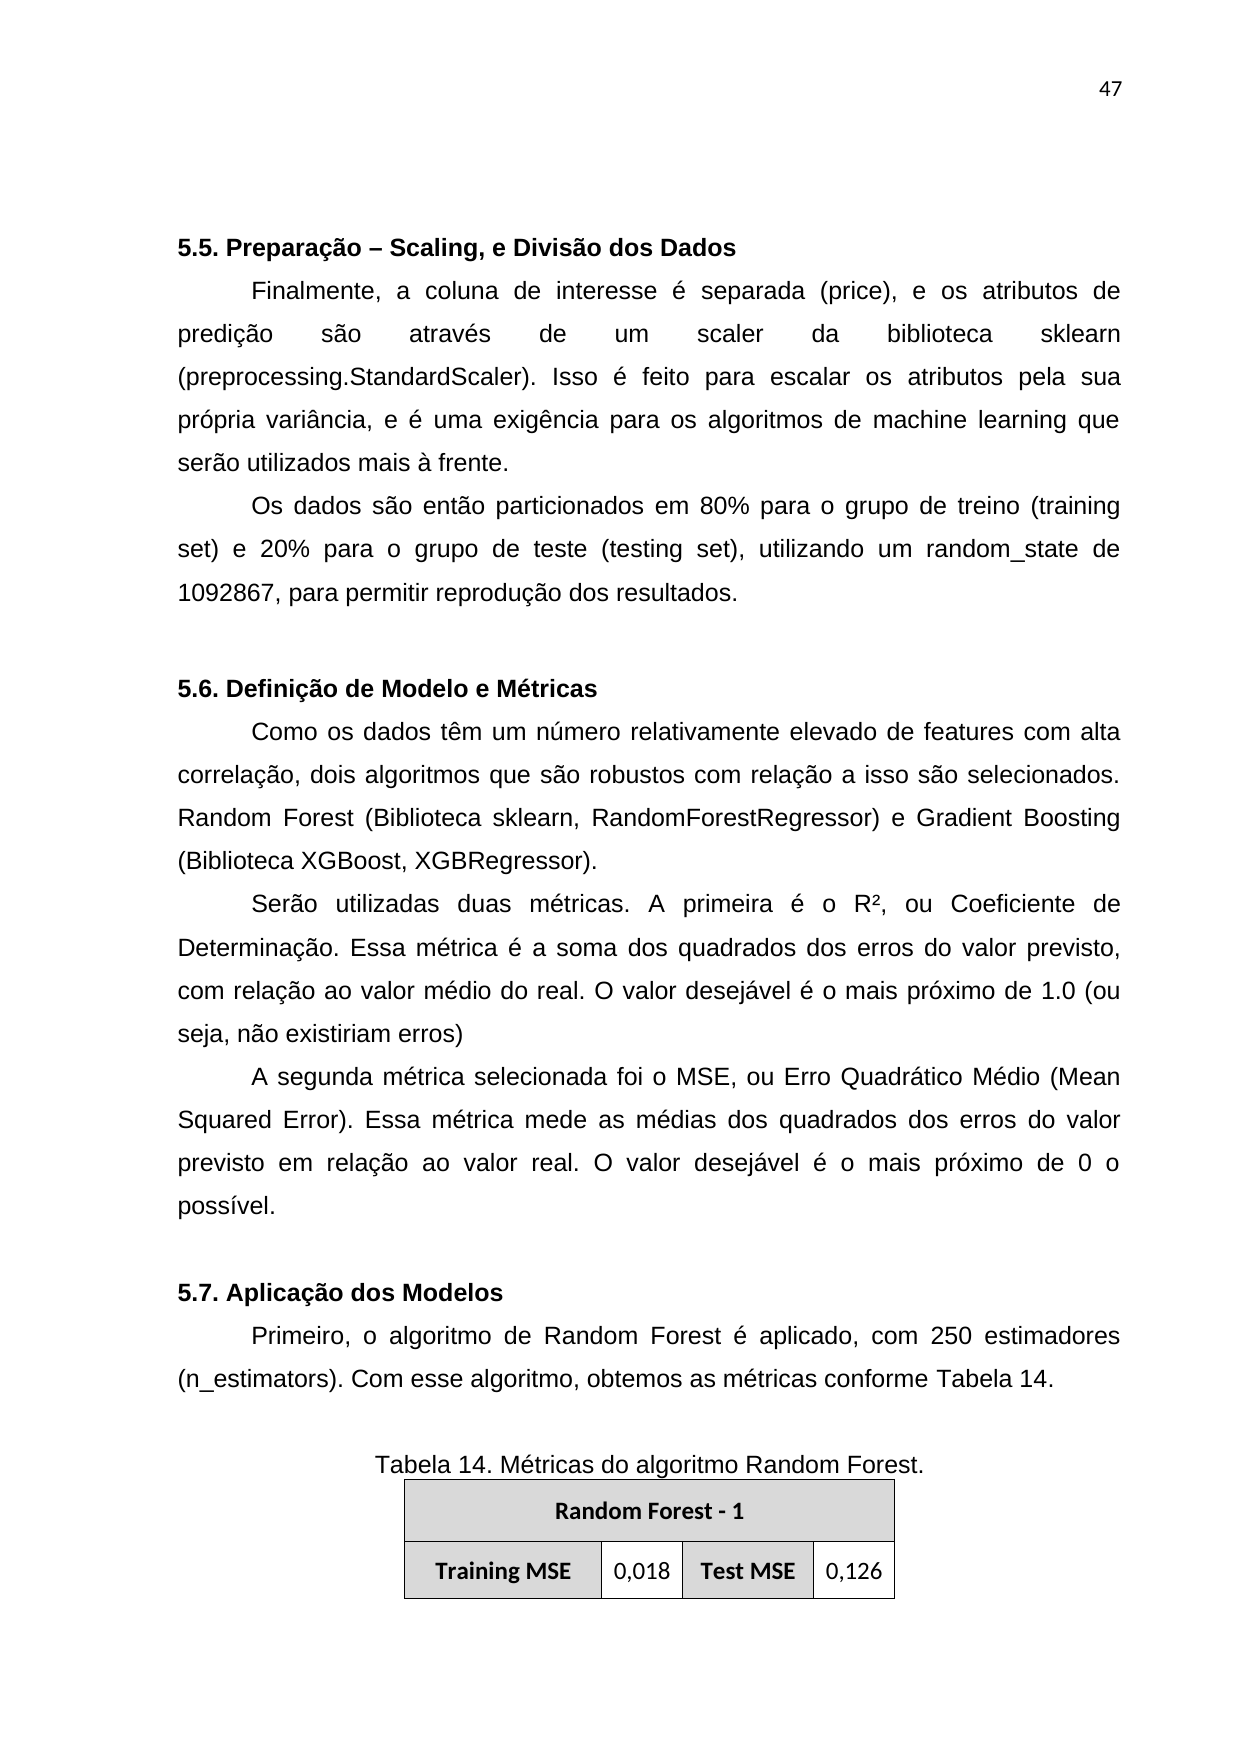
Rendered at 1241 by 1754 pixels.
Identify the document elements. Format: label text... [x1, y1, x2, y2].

table_cell Test MSE [683, 1542, 813, 1598]
text Serão utilizadas duas métricas. A primeira é o R², ou Coeficiente de Determinação. Essa métrica é a soma dos quadrados dos erros do valor previsto, com relação ao valor médio do real. O valor desejável é o mais próximo de 1.0 (ou seja, não existiriam erros) [177, 889, 1122, 1047]
table_cell 0,126 [814, 1542, 894, 1598]
table_header Random Forest - 1 [405, 1480, 894, 1541]
subtitle Preparação – Scaling, e Divisão dos Dados [177, 233, 1122, 261]
text Os dados são então particionados em 80% para o grupo de treino (training set) e 20% para o grupo de teste (testing set), utilizando um random_state de 1092867, para permitir reprodução dos resultados. [177, 491, 1122, 606]
table_cell 0,018 [602, 1542, 682, 1598]
subtitle Aplicação dos Modelos [177, 1277, 1122, 1306]
text Primeiro, o algoritmo de Random Forest é aplicado, com 250 estimadores (n_estimators). Com esse algoritmo, obtemos as métricas conforme Tabela 14. [177, 1321, 1122, 1392]
text Finalmente, a coluna de interesse é separada (price), e os atributos de predição são através de um scaler da biblioteca sklearn (preprocessing.StandardScaler). Isso é feito para escalar os atributos pela sua própria variância, e é uma exigência para os algoritmos de machine learning que serão utilizados mais à frente. [177, 276, 1122, 477]
table_cell Training MSE [405, 1542, 601, 1598]
text A segunda métrica selecionada foi o MSE, ou Erro Quadrático Médio (Mean Squared Error). Essa métrica mede as médias dos quadrados dos erros do valor previsto em relação ao valor real. O valor desejável é o mais próximo de 0 o possível. [177, 1062, 1122, 1220]
text Como os dados têm um número relativamente elevado de features com alta correlação, dois algoritmos que são robustos com relação a isso são selecionados. Random Forest (Biblioteca sklearn, RandomForestRegressor) e Gradient Boosting (Biblioteca XGBoost, XGBRegressor). [177, 717, 1122, 875]
text Tabela 14. Métricas do algoritmo Random Forest. [177, 1450, 1122, 1479]
subtitle Definição de Modelo e Métricas [177, 674, 1122, 702]
